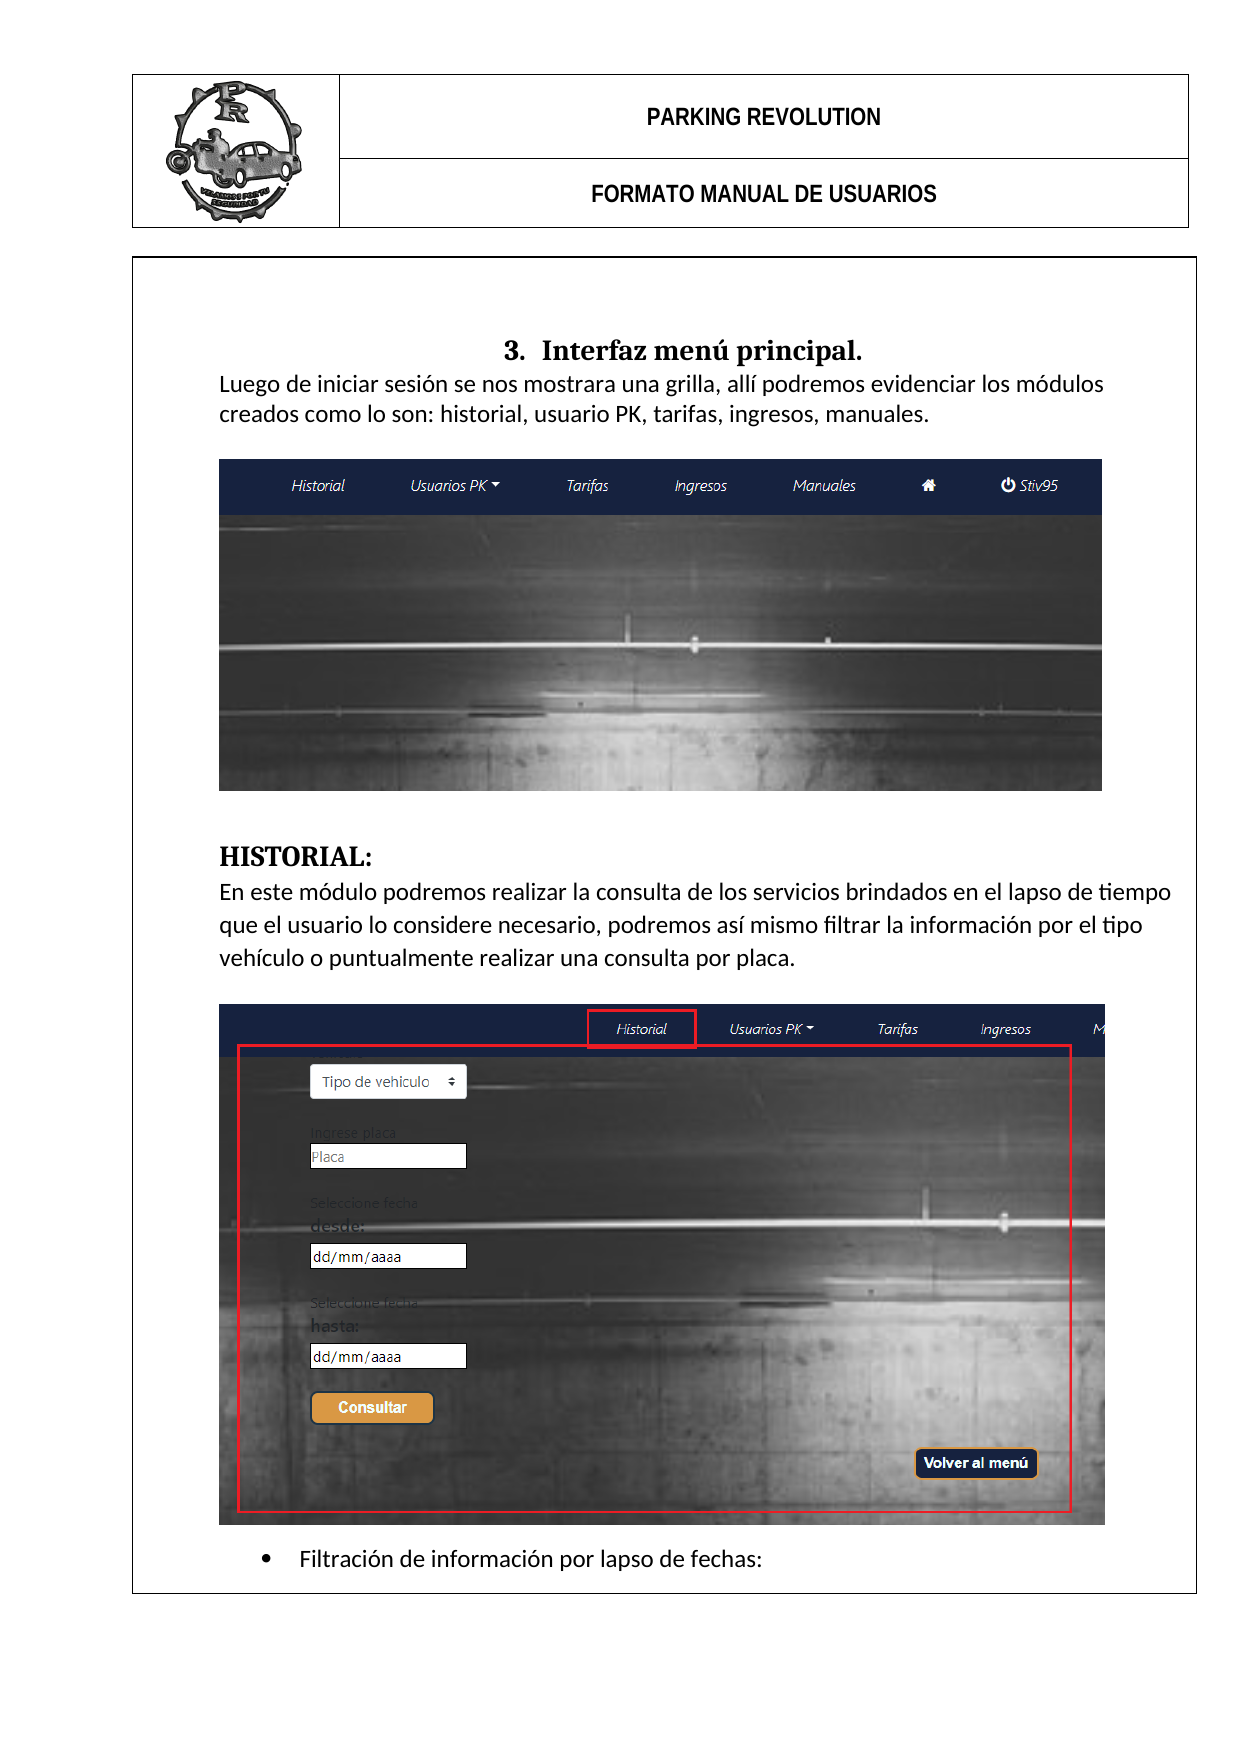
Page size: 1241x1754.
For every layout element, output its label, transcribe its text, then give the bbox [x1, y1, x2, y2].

picture [166, 74, 307, 227]
picture [219, 459, 1102, 791]
picture [219, 1004, 1105, 1525]
